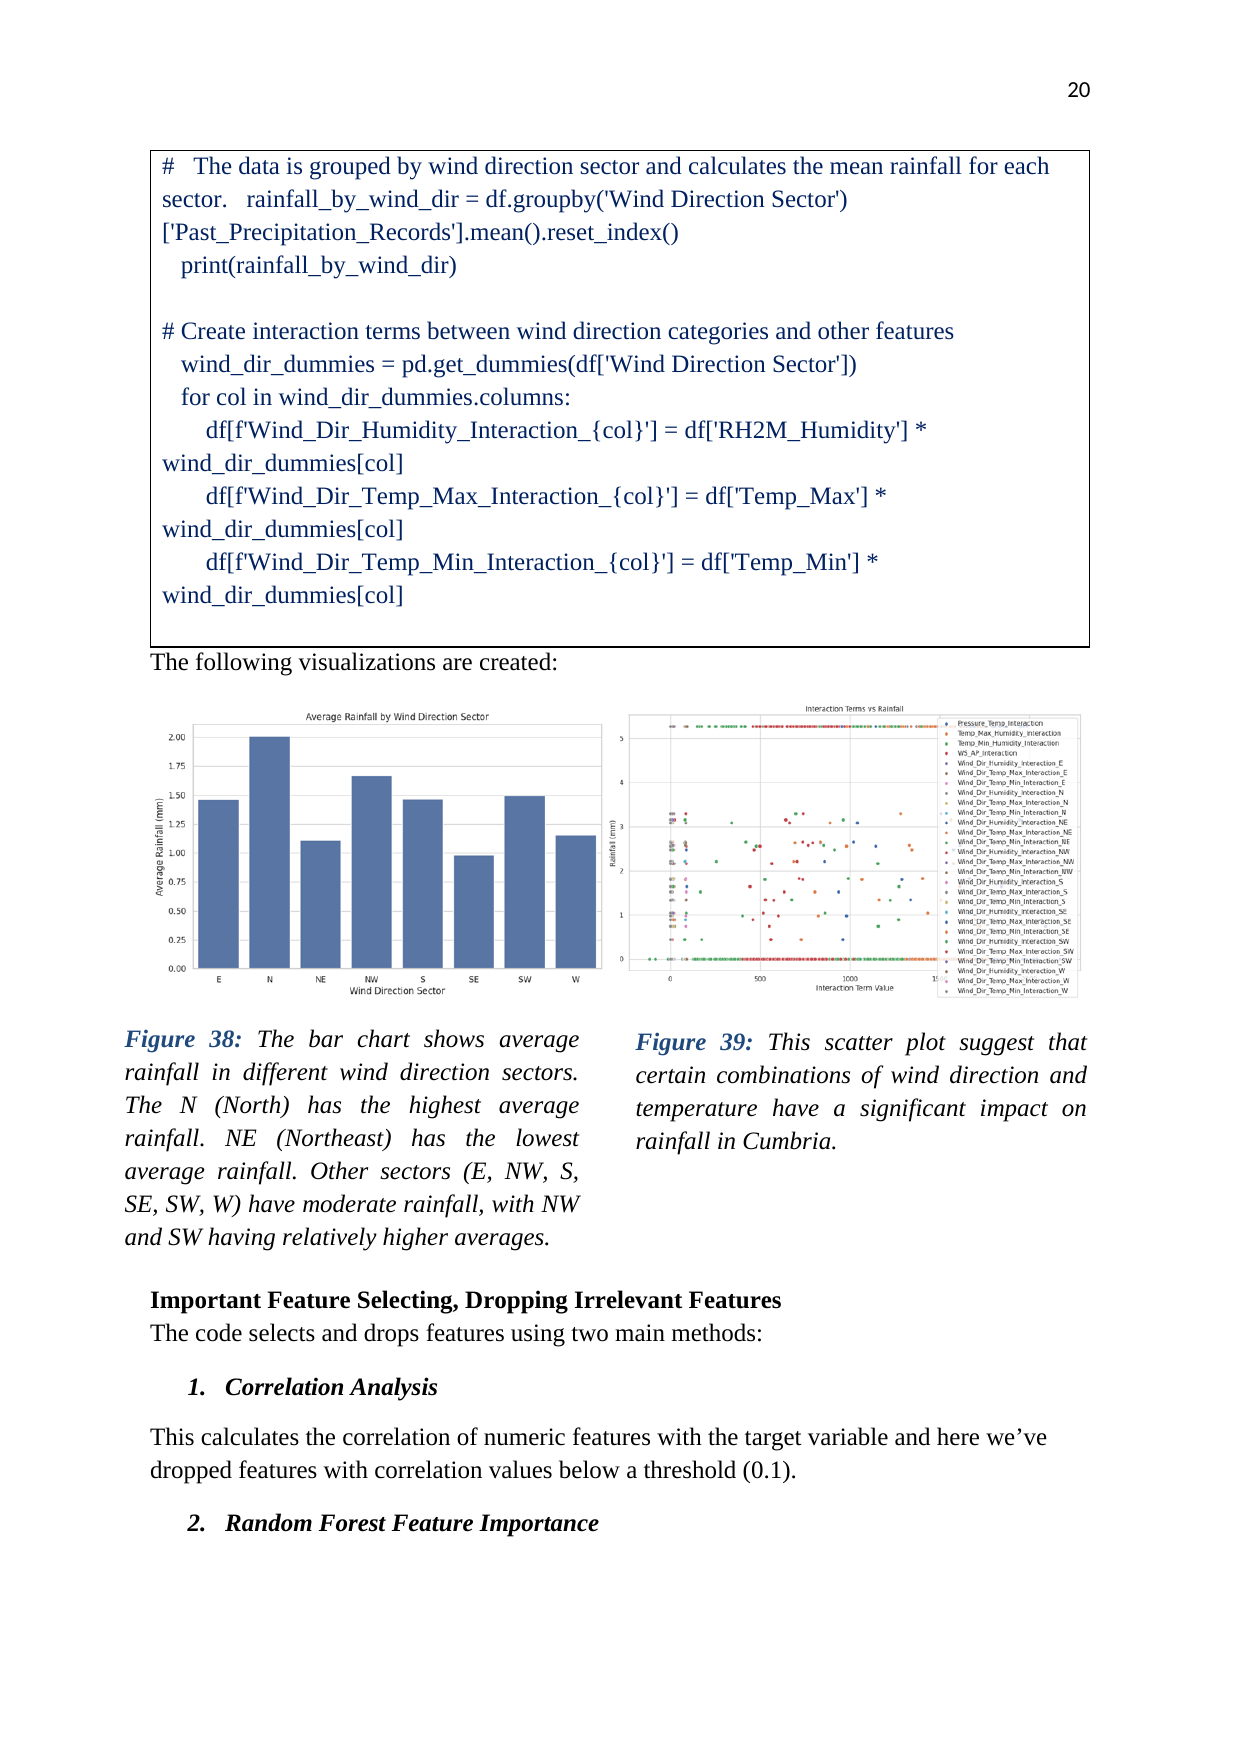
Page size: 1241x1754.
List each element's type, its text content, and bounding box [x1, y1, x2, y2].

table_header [151, 151, 1089, 646]
picture [150, 701, 1084, 1001]
list Correlation Analysis [187, 1372, 1090, 1401]
list Random Forest Feature Importance [187, 1508, 1090, 1537]
text This calculates the correlation of numeric features with the target variable and here we’ve dropped features with correlation values below a threshold (0.1). [150, 1422, 1090, 1483]
subtitle Important Feature Selecting, Dropping Irrelevant Features [150, 1285, 1090, 1314]
text The following visualizations are created: [150, 648, 1090, 676]
text The code selects and drops features using two main methods: [150, 1318, 1090, 1347]
